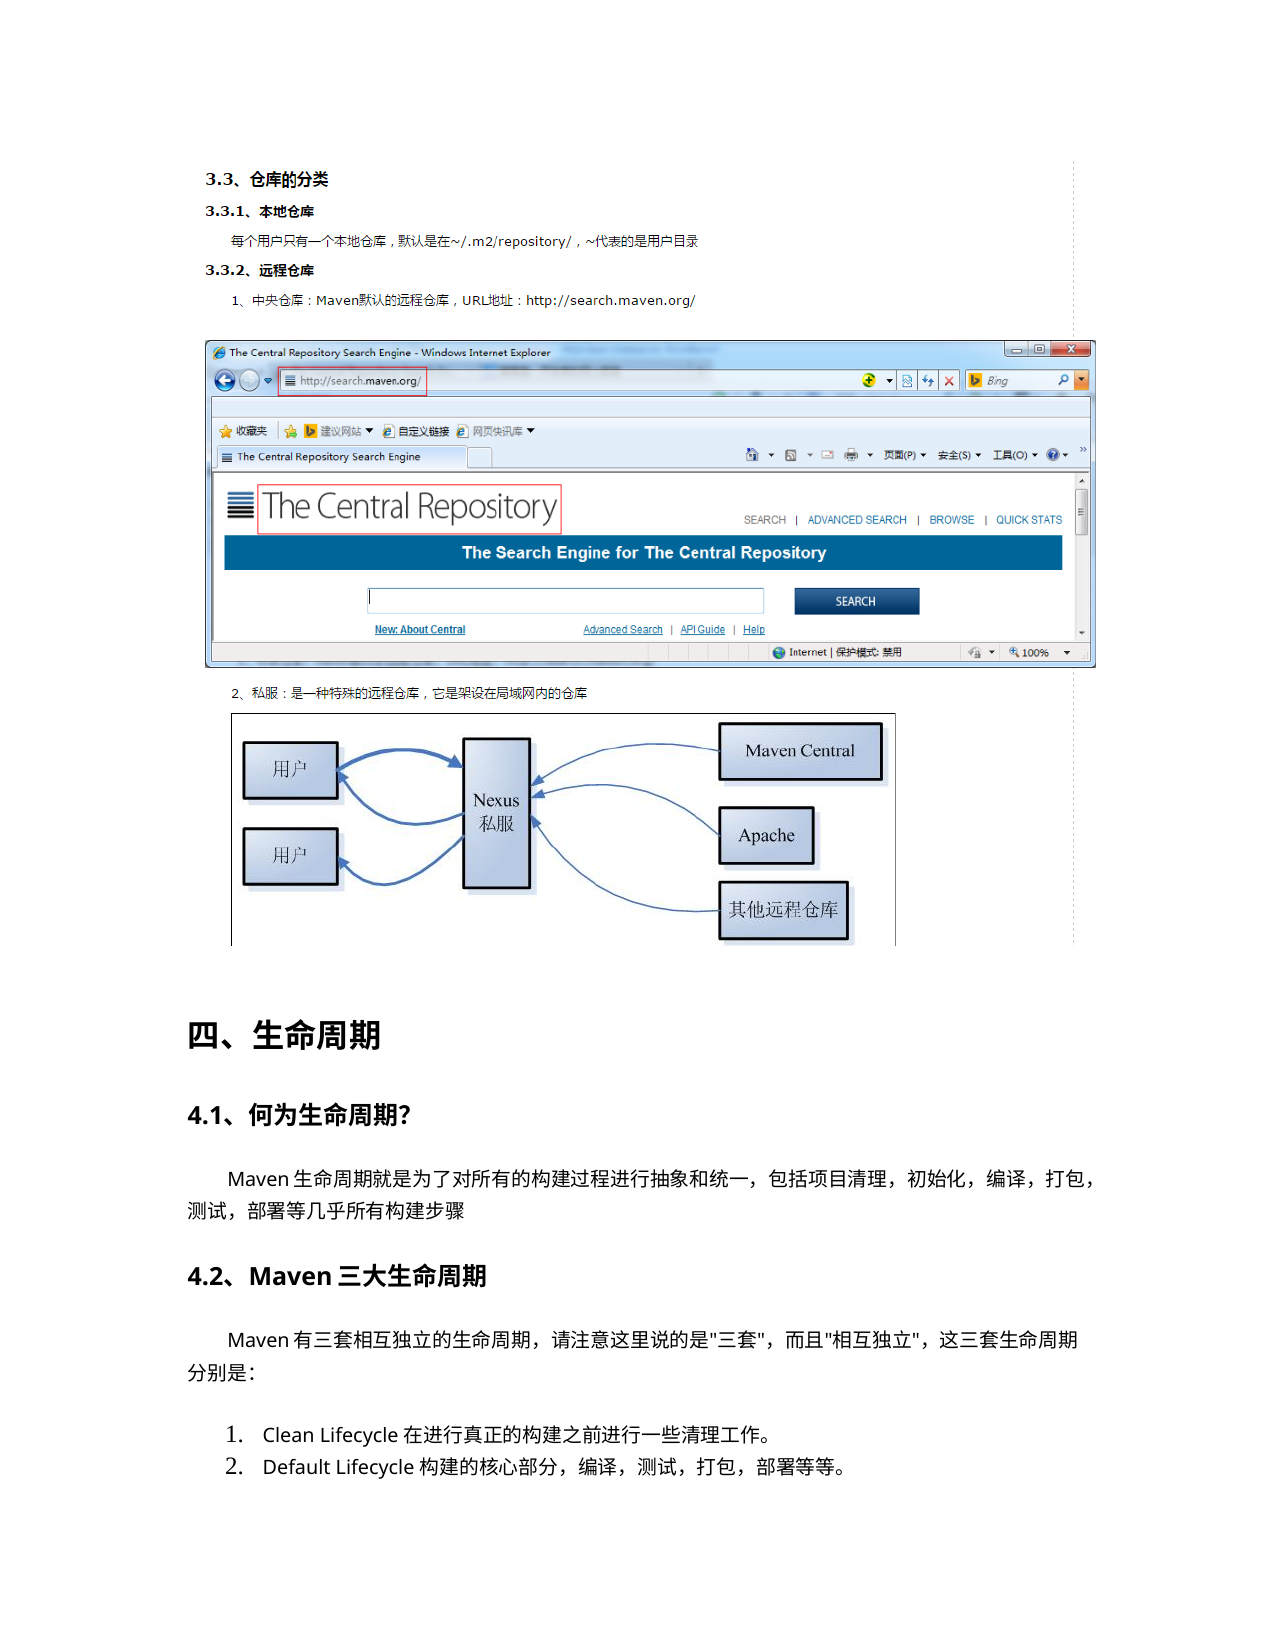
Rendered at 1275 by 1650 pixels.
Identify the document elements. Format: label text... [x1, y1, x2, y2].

text Maven生命周期就是为了对所有的构建过程进行抽象和统一，包括项目清理，初始化，编译，打包，测试，部署等几乎所有构建步骤 [187, 1162, 1087, 1227]
subtitle 4.1、何为生命周期？ [187, 1081, 1087, 1146]
text Maven有三套相互独立的生命周期，请注意这里说的是"三套"，而且"相互独立"，这三套生命周期分别是： [187, 1323, 1087, 1388]
picture [196, 158, 1096, 946]
subtitle 4.2、Maven三大生命周期 [187, 1242, 1087, 1307]
list Clean Lifecycle 在进行真正的构建之前进行一些清理工作。 [225, 1417, 1087, 1449]
list Default Lifecycle 构建的核心部分，编译，测试，打包，部署等等。 [225, 1449, 1087, 1482]
subtitle 四、生命周期 [187, 1000, 1087, 1065]
